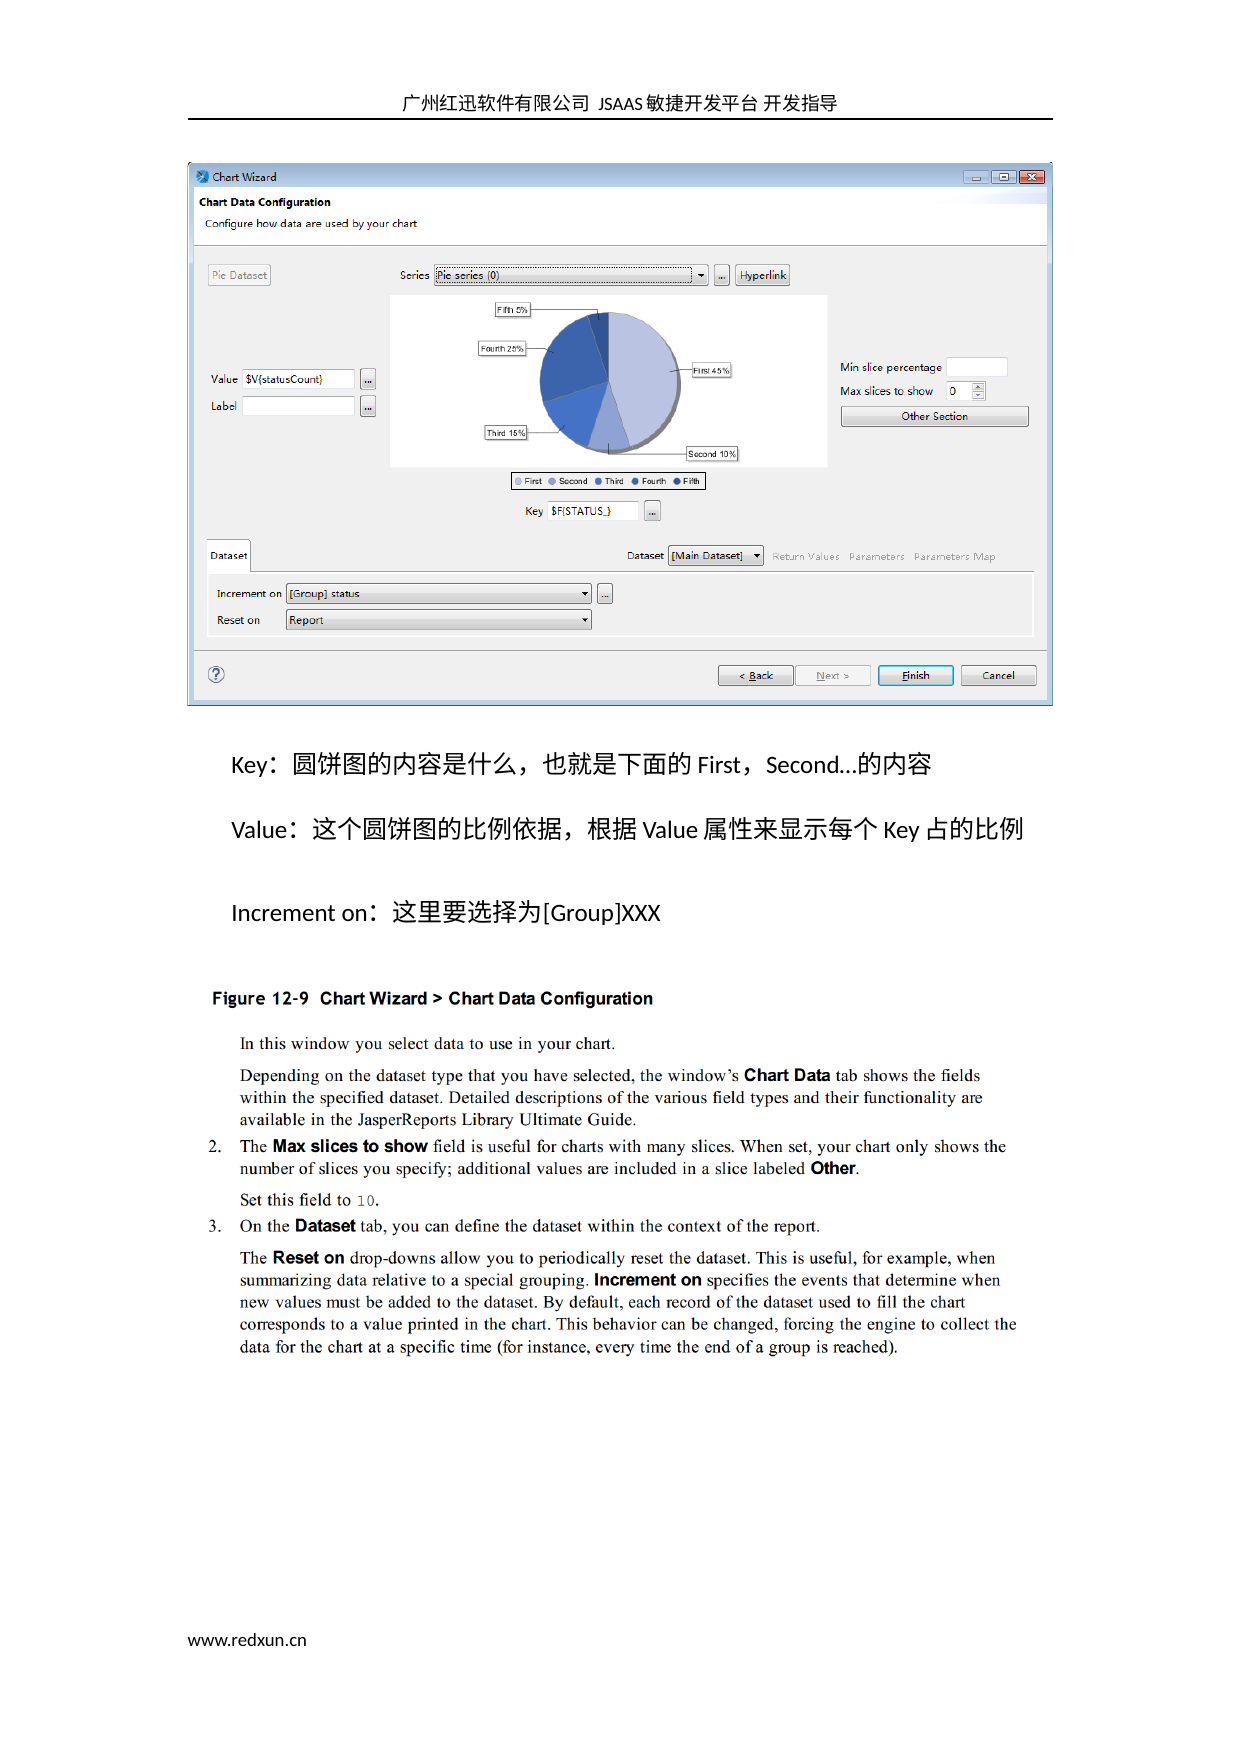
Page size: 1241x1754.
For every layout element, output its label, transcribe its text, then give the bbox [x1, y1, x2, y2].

text Value：这个圆饼图的比例依据，根据Value属性来显示每个Key占的比例 [187, 795, 1053, 860]
picture [187, 975, 1053, 1402]
text Key：圆饼图的内容是什么，也就是下面的First，Second…的内容 [187, 730, 1053, 795]
text Increment on：这里要选择为[Group]XXX [187, 878, 1053, 943]
picture [187, 162, 1053, 706]
